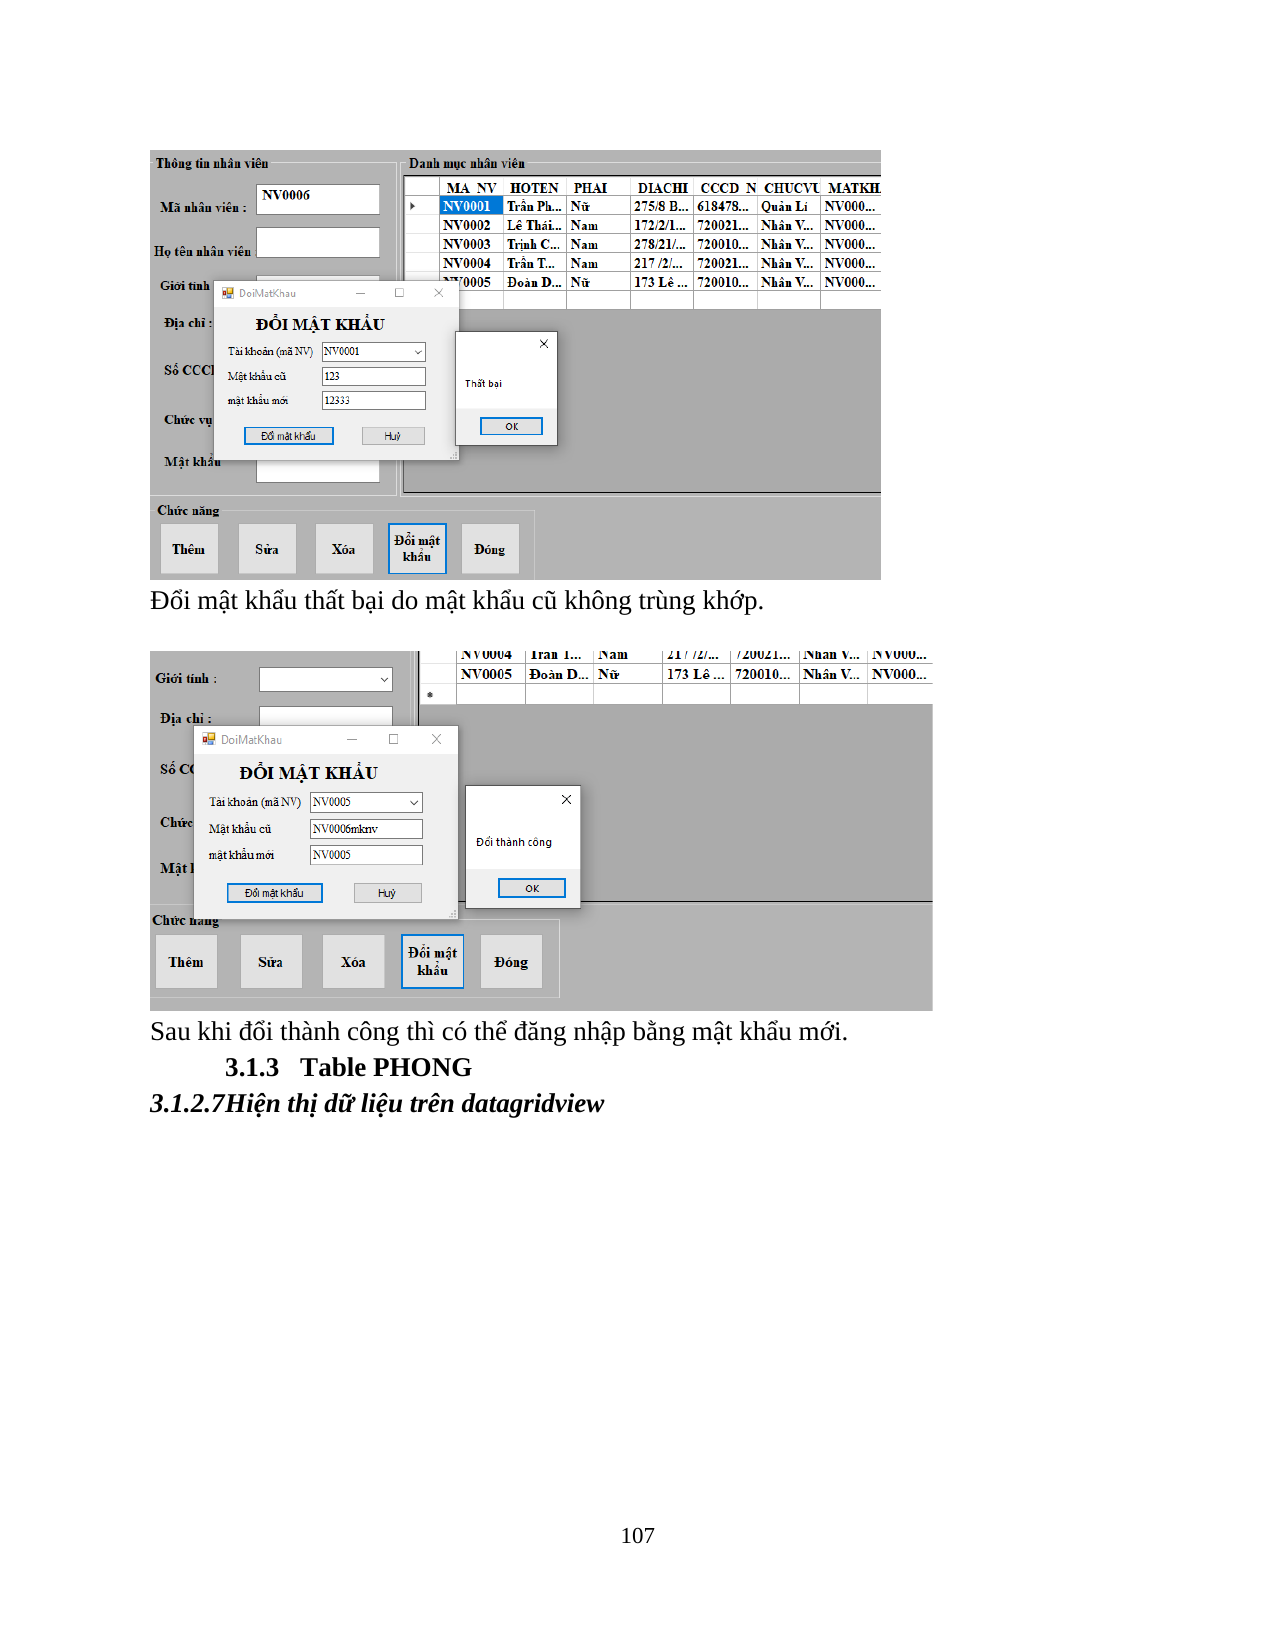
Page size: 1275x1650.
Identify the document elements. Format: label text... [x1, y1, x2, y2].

text Sau khi đổi thành công thì có thể đăng nhập bằng mật khẩu mới. [150, 1015, 1125, 1046]
picture [150, 150, 881, 580]
text Đổi mật khẩu thất bại do mật khẩu cũ không trùng khớp. [150, 584, 1125, 615]
picture [150, 651, 933, 1011]
subtitle 3.1.3 Table PHONG [225, 1051, 1125, 1082]
subtitle Hiện thị dữ liệu trên datagridview [150, 1087, 1125, 1118]
